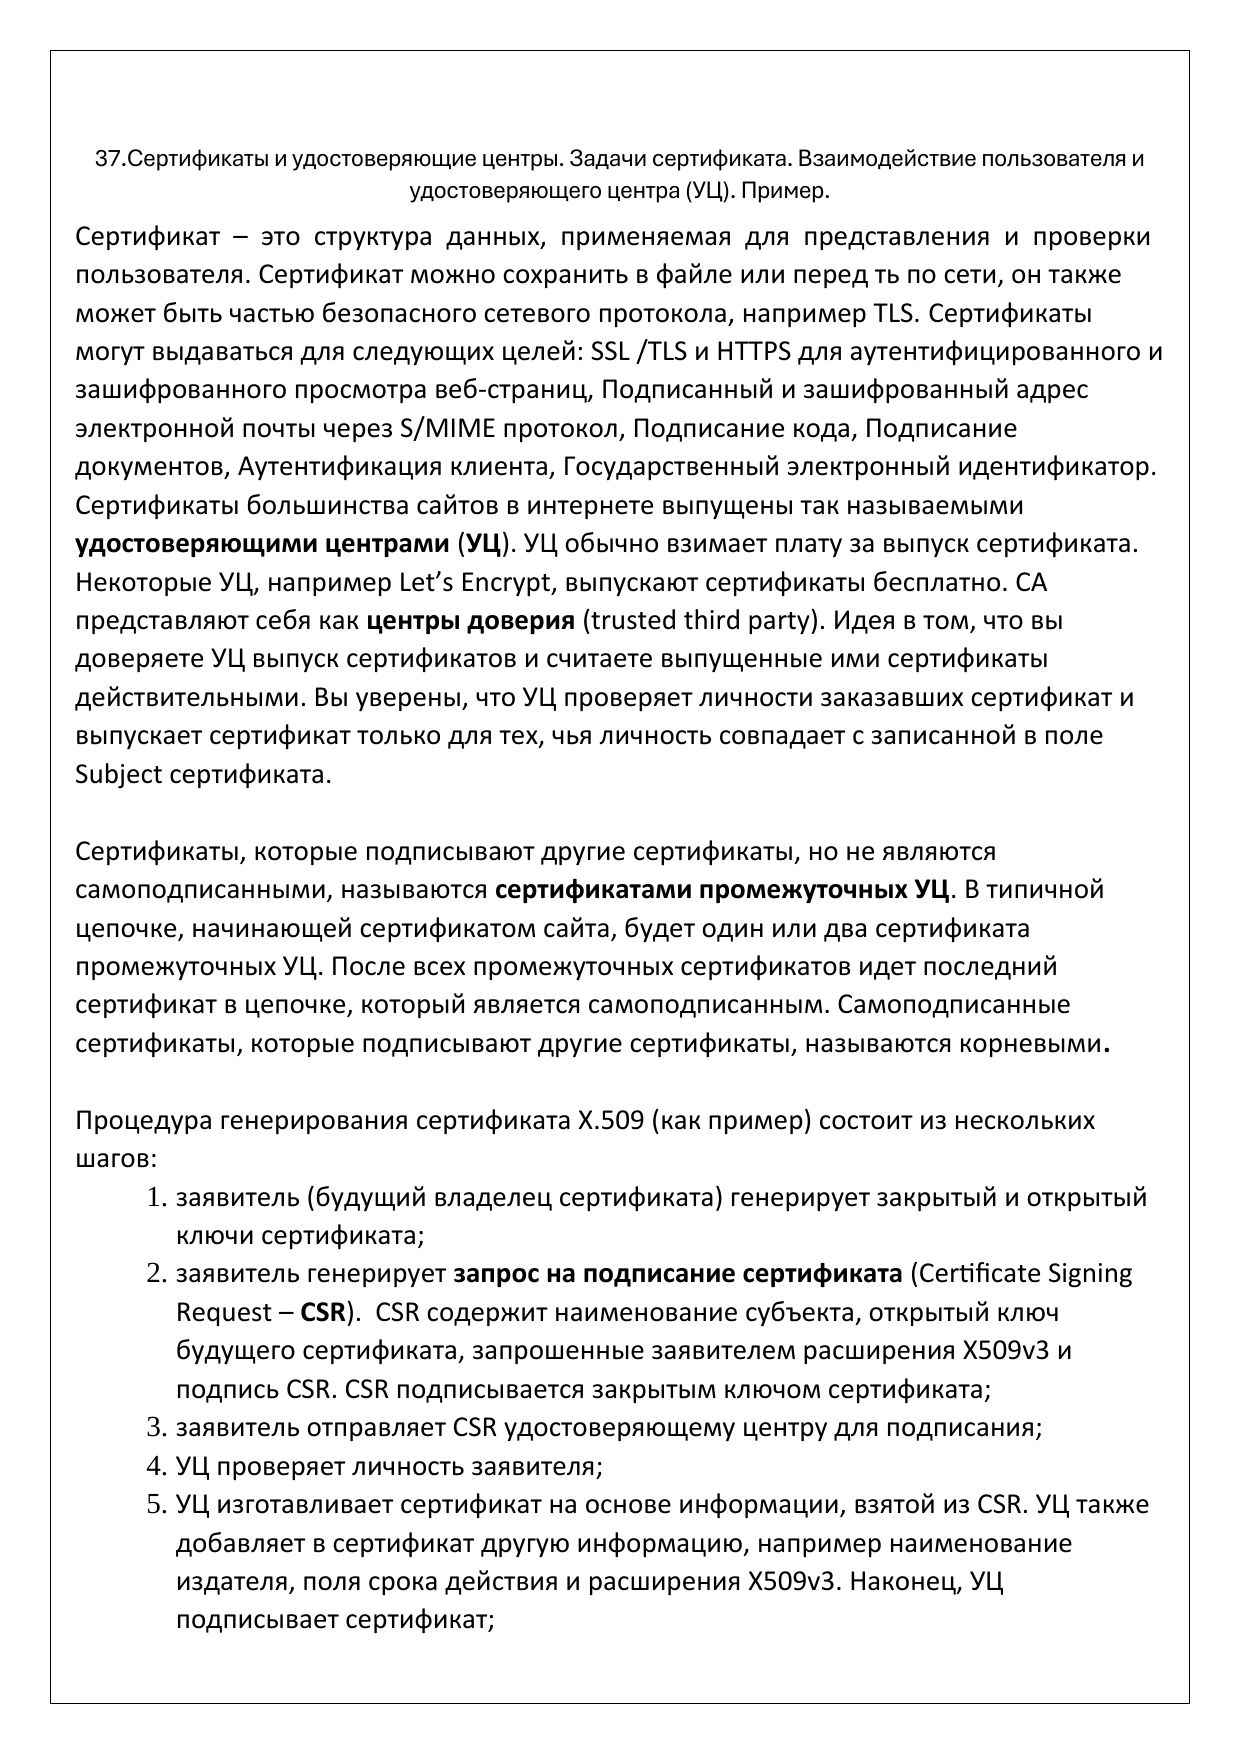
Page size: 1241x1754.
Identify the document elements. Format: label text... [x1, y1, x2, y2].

list УЦ проверяет личность заявителя; [146, 1447, 1165, 1482]
list УЦ изготавливает сертификат на основе информации, взятой из CSR. УЦ также добавляет в сертификат другую информацию, например наименование издателя, поля срока действия и расширения X509v3. Наконец, УЦ подписывает сертификат; [146, 1485, 1165, 1636]
list заявитель генерирует запрос на подписание сертификата (Certificate Signing Request – CSR). CSR содержит наименование субъекта, открытый ключ будущего сертификата, запрошенные заявителем расширения X509v3 и подпись CSR. CSR подписывается закрытым ключом сертификата; [146, 1254, 1165, 1406]
list заявитель (будущий владелец сертификата) генерирует закрытый и открытый ключи сертификата; [146, 1178, 1165, 1252]
list заявитель отправляет CSR удостоверяющему центру для подписания; [146, 1408, 1165, 1444]
text Сертификаты большинства сайтов в интернете выпущены так называемыми удостоверяющими центрами (УЦ). УЦ обычно взимает плату за выпуск сертификата. Некоторые УЦ, например Let’s Encrypt, выпускают сертификаты бесплатно. CA представляют себя как центры доверия (trusted third party). Идея в том, что вы доверяете УЦ выпуск сертификатов и считаете выпущенные ими сертификаты действительными. Вы уверены, что УЦ проверяет личности заказавших сертификат и выпускает сертификат только для тех, чья личность совпадает с записанной в поле Subject сертификата. [75, 486, 1165, 791]
text Сертификаты, которые подписывают другие сертификаты, но не являются самоподписанными, называются сертификатами промежуточных УЦ. В типичной цепочке, начинающей сертификатом сайта, будет один или два сертификата промежуточных УЦ. После всех промежуточных сертификатов идет последний сертификат в цепочке, который является самоподписанным. Самоподписанные сертификаты, которые подписывают другие сертификаты, называются корневыми. [75, 832, 1165, 1059]
text Процедура генерирования сертификата X.509 (как пример) состоит из нескольких шагов: [75, 1101, 1165, 1175]
text Сертификат – это структура данных, применяемая для представления и проверки пользователя. Сертификат можно сохранить в файле или перед ть по сети, он также может быть частью безопасного сетевого протокола, например TLS. Сертификаты могут выдаваться для следующих целей: SSL /TLS и HTTPS для аутентифицированного и зашифрованного просмотра веб-страниц, Подписанный и зашифрованный адрес электронной почты через S/MIME протокол, Подписание кода, Подписание документов, Аутентификация клиента, Государственный электронный идентификатор. [75, 217, 1165, 483]
subtitle 37.Сертификаты и удостоверяющие центры. Задачи сертификата. Взаимодействие пользователя и удостоверяющего центра (УЦ). Пример. [75, 143, 1165, 206]
